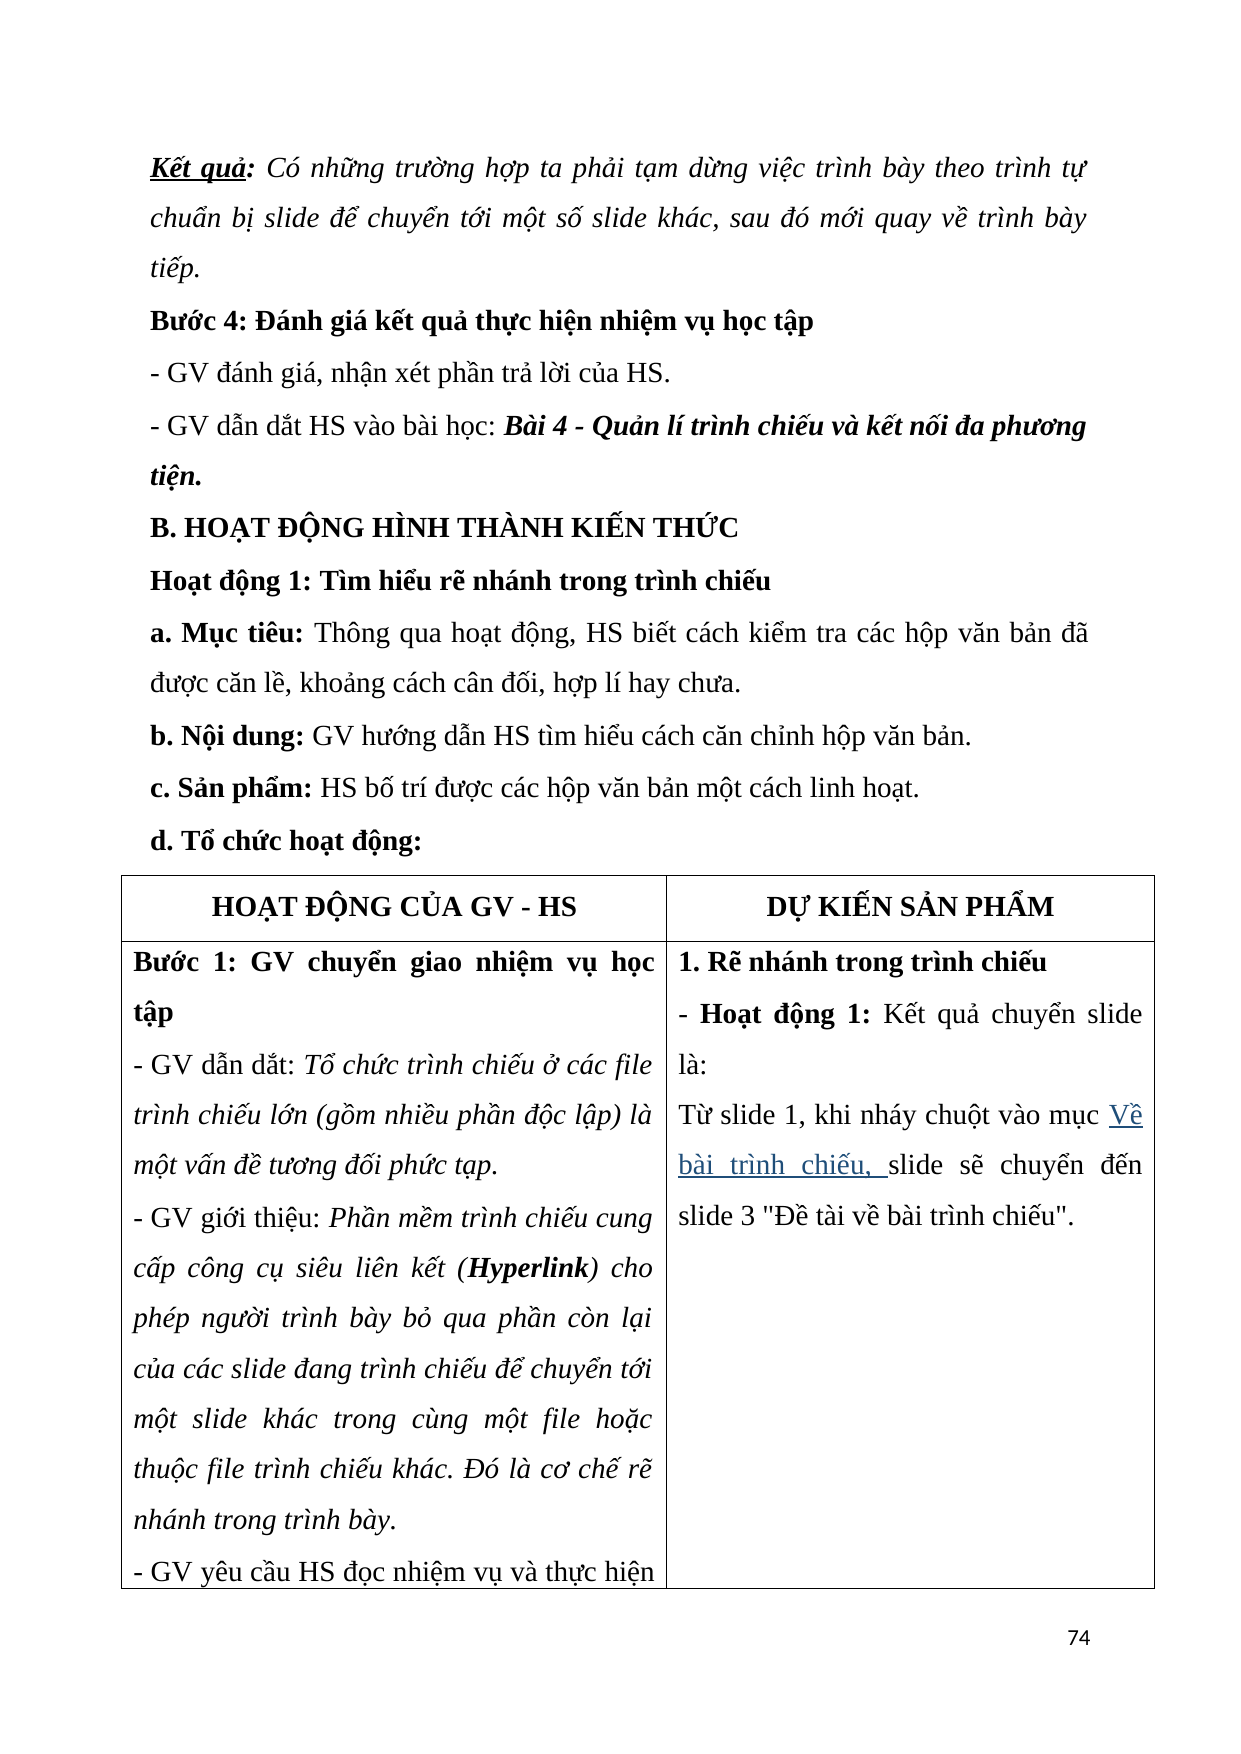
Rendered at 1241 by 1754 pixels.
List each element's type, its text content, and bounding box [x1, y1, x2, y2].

text c. Sản phẩm: HS bố trí được các hộp văn bản một cách linh hoạt. [150, 770, 1090, 804]
text b. Nội dung: GV hướng dẫn HS tìm hiểu cách căn chỉnh hộp văn bản. [150, 718, 1090, 752]
text a. Mục tiêu: Thông qua hoạt động, HS biết cách kiểm tra các hộp văn bản đã được căn lề, khoảng cách cân đối, hợp lí hay chưa. [150, 615, 1090, 699]
table_header DỰ KIẾN SẢN PHẨM [667, 876, 1154, 941]
table_header HOẠT ĐỘNG CỦA GV - HS [122, 876, 666, 941]
text - GV đánh giá, nhận xét phần trả lời của HS. [150, 355, 1090, 389]
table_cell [122, 942, 666, 1588]
text - GV dẫn dắt HS vào bài học: Bài 4 - Quản lí trình chiếu và kết nối đa phương tiện. [150, 408, 1090, 492]
text d. Tổ chức hoạt động: [150, 823, 1090, 856]
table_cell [667, 942, 1154, 1588]
text Bước 4: Đánh giá kết quả thực hiện nhiệm vụ học tập [150, 303, 1090, 337]
text Hoạt động 1: Tìm hiểu rẽ nhánh trong trình chiếu [150, 563, 1090, 596]
text B. HOẠT ĐỘNG HÌNH THÀNH KIẾN THỨC [150, 511, 1090, 544]
text Kết quả: Có những trường hợp ta phải tạm dừng việc trình bày theo trình tự chuẩn bị slide để chuyển tới một số slide khác, sau đó mới quay về trình bày tiếp. [150, 150, 1090, 284]
